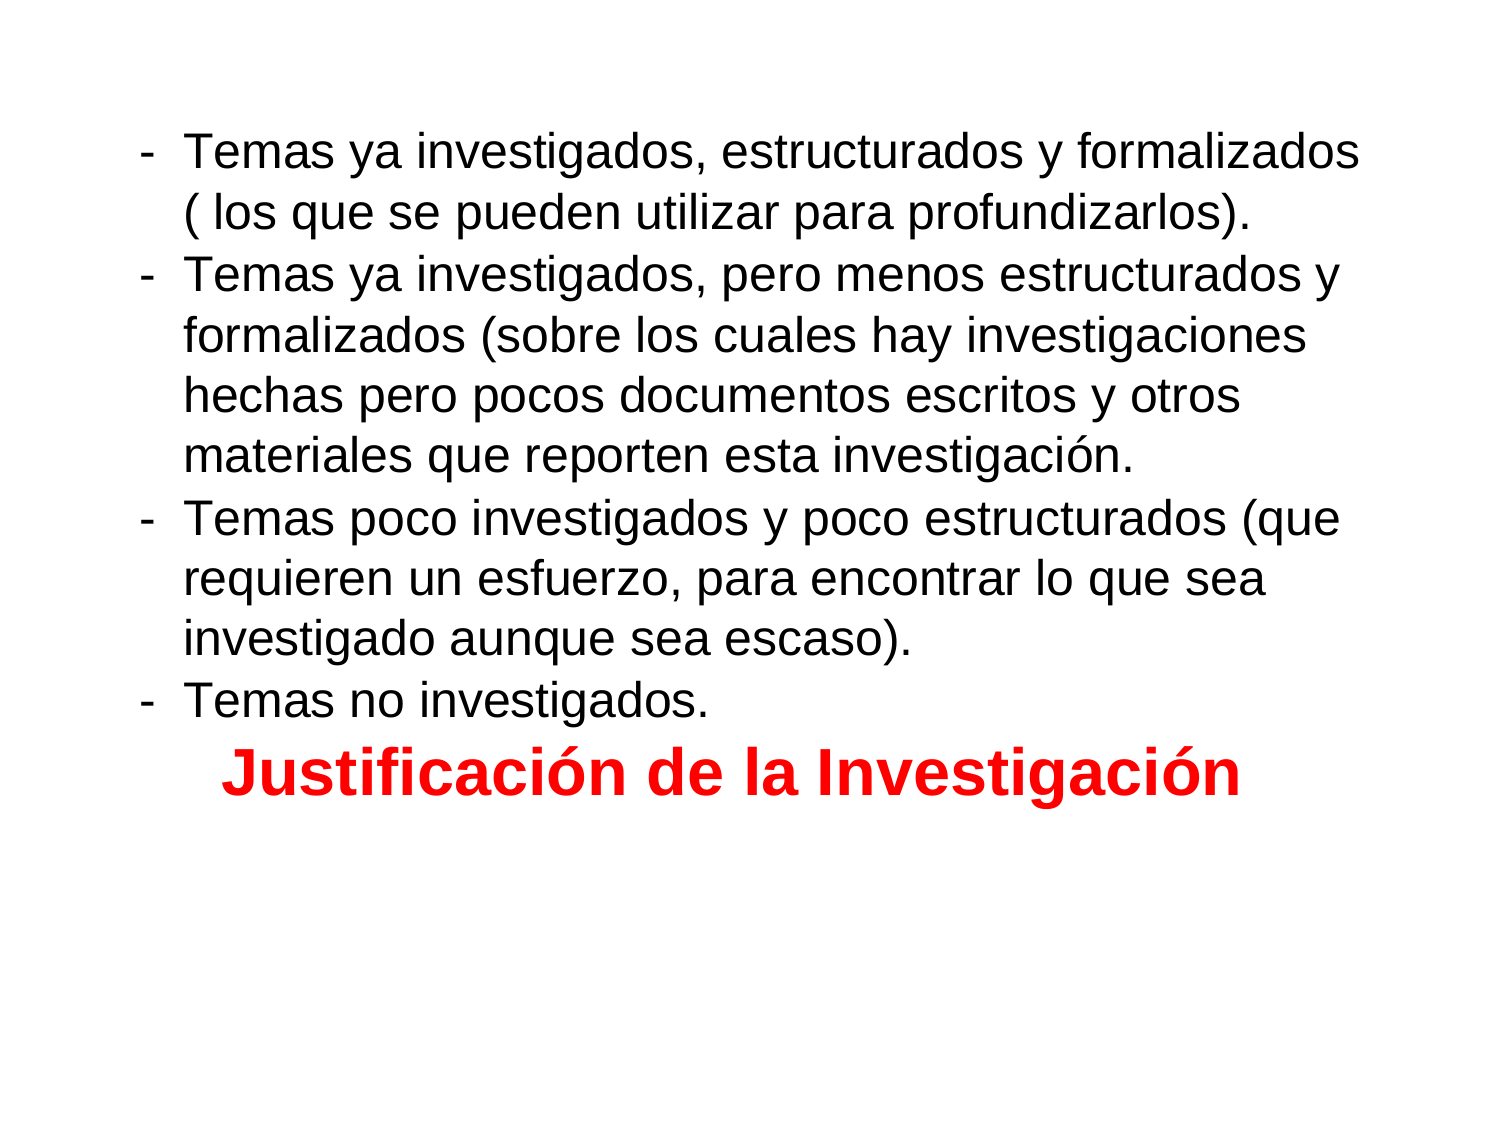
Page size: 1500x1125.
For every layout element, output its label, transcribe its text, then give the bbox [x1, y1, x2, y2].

list Temas no investigados. [139, 671, 1422, 728]
text Justificación de la Investigación [56, 733, 1408, 809]
list Temas ya investigados, pero menos estructurados y formalizados (sobre los cuales hay investigaciones hechas pero pocos documentos escritos y otros materiales que reporten esta investigación. [139, 245, 1422, 483]
list Temas poco investigados y poco estructurados (que requieren un esfuerzo, para encontrar lo que sea investigado aunque sea escaso). [139, 488, 1422, 666]
list Temas ya investigados, estructurados y formalizados ( los que se pueden utilizar para profundizarlos). [139, 122, 1422, 240]
